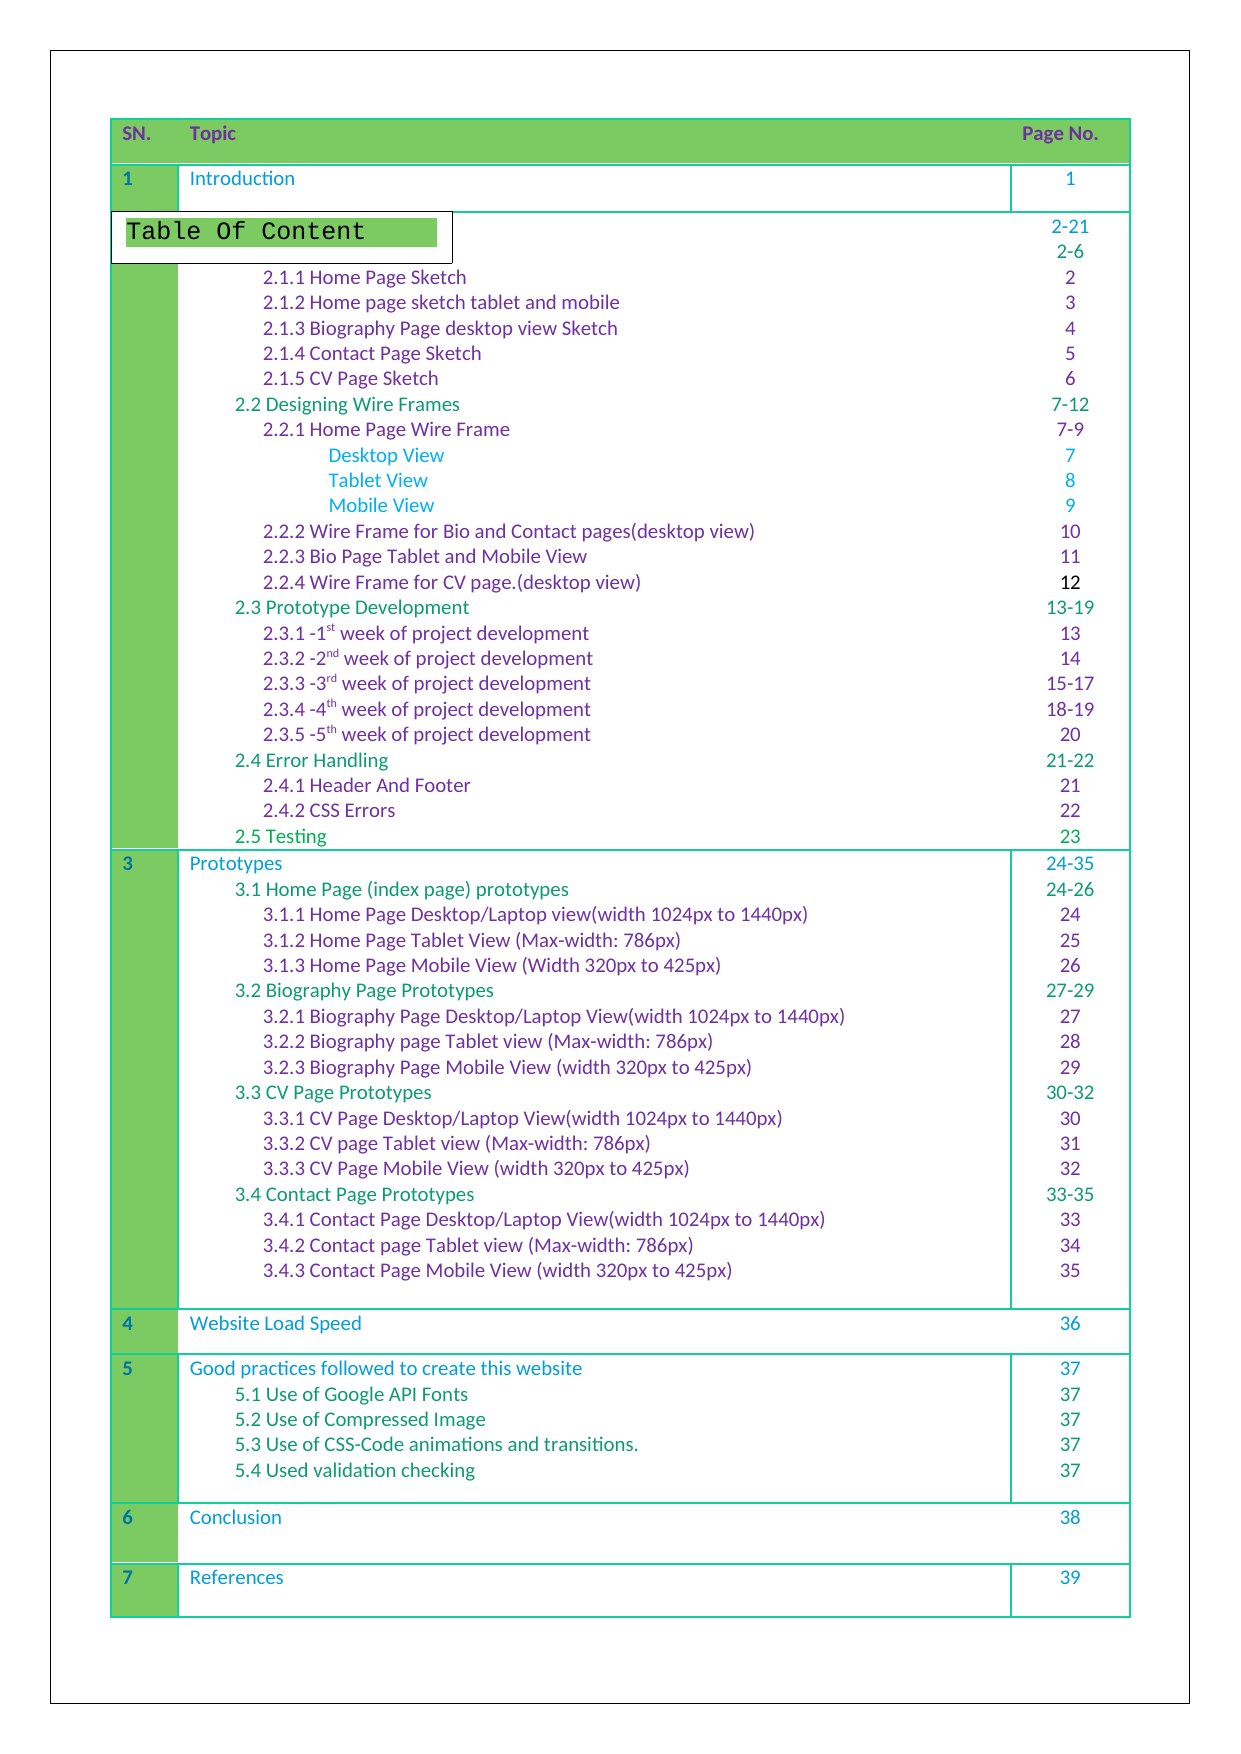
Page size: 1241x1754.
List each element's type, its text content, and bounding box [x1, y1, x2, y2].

table_cell 7 [112, 1565, 177, 1616]
table_cell Website Load Speed [178, 1310, 1011, 1353]
table_cell Good practices followed to create this website 5.1 Use of Google API Fonts 5.2 Use of Compressed Image 5.3 Use of CSS-Code animations and transitions. 5.4 Used validation checking [179, 1355, 1010, 1502]
table_cell 36 [1011, 1310, 1129, 1353]
table_cell 4 [112, 1310, 178, 1353]
table_cell 24-35 24-26 24 25 26 27-29 27 28 29 30-32 30 31 32 33-35 33 34 35 [1012, 851, 1129, 1308]
table_cell Developing This Website 2.1 Designing Sketch 2.1.1 Home Page Sketch 2.1.2 Home page sketch tablet and mobile 2.1.3 Biography Page desktop view Sketch 2.1.4 Contact Page Sketch 2.1.5 CV Page Sketch 2.2 Designing Wire Frames 2.2.1 Home Page Wire Frame Desktop View Tablet View Mobile View 2.2.2 Wire Frame for Bio and Contact pages(desktop view) 2.2.3 Bio Page Tablet and Mobile View 2.2.4 Wire Frame for CV page.(desktop view) 2.3 Prototype Development 2.3.1 -1st week of project development 2.3.2 -2nd week of project development 2.3.3 -3rd week of project development 2.3.4 -4th week of project development 2.3.5 -5th week of project development 2.4 Error Handling 2.4.1 Header And Footer 2.4.2 CSS Errors 2.5 Testing [178, 213, 1011, 848]
table_cell Prototypes 3.1 Home Page (index page) prototypes 3.1.1 Home Page Desktop/Laptop view(width 1024px to 1440px) 3.1.2 Home Page Tablet View (Max-width: 786px) 3.1.3 Home Page Mobile View (Width 320px to 425px) 3.2 Biography Page Prototypes 3.2.1 Biography Page Desktop/Laptop View(width 1024px to 1440px) 3.2.2 Biography page Tablet view (Max-width: 786px) 3.2.3 Biography Page Mobile View (width 320px to 425px) 3.3 CV Page Prototypes 3.3.1 CV Page Desktop/Laptop View(width 1024px to 1440px) 3.3.2 CV page Tablet view (Max-width: 786px) 3.3.3 CV Page Mobile View (width 320px to 425px) 3.4 Contact Page Prototypes 3.4.1 Contact Page Desktop/Laptop View(width 1024px to 1440px) 3.4.2 Contact page Tablet view (Max-width: 786px) 3.4.3 Contact Page Mobile View (width 320px to 425px) [179, 851, 1010, 1308]
table_cell 6 [112, 1504, 178, 1562]
table_cell 1 [1012, 166, 1129, 211]
table_cell 3 [112, 851, 177, 1308]
table_header Page No. [1011, 120, 1129, 163]
table_cell 37 37 37 37 37 [1012, 1355, 1129, 1502]
table_cell 38 [1011, 1504, 1129, 1562]
table_cell Conclusion [178, 1504, 1011, 1562]
table_cell References [179, 1565, 1010, 1616]
table_cell 39 [1012, 1565, 1129, 1616]
table_cell 2 [112, 264, 178, 848]
table_cell 5 [112, 1355, 177, 1502]
table_cell Introduction [179, 166, 1010, 211]
table_header SN. [112, 120, 178, 163]
table_cell 1 [112, 166, 177, 211]
table_header Topic [178, 120, 1011, 163]
table_cell 2-21 2-6 2 3 4 5 6 7-12 7-9 7 8 9 10 11 12 13-19 13 14 15-17 18-19 20 21-22 21 22 23 [1011, 213, 1129, 848]
